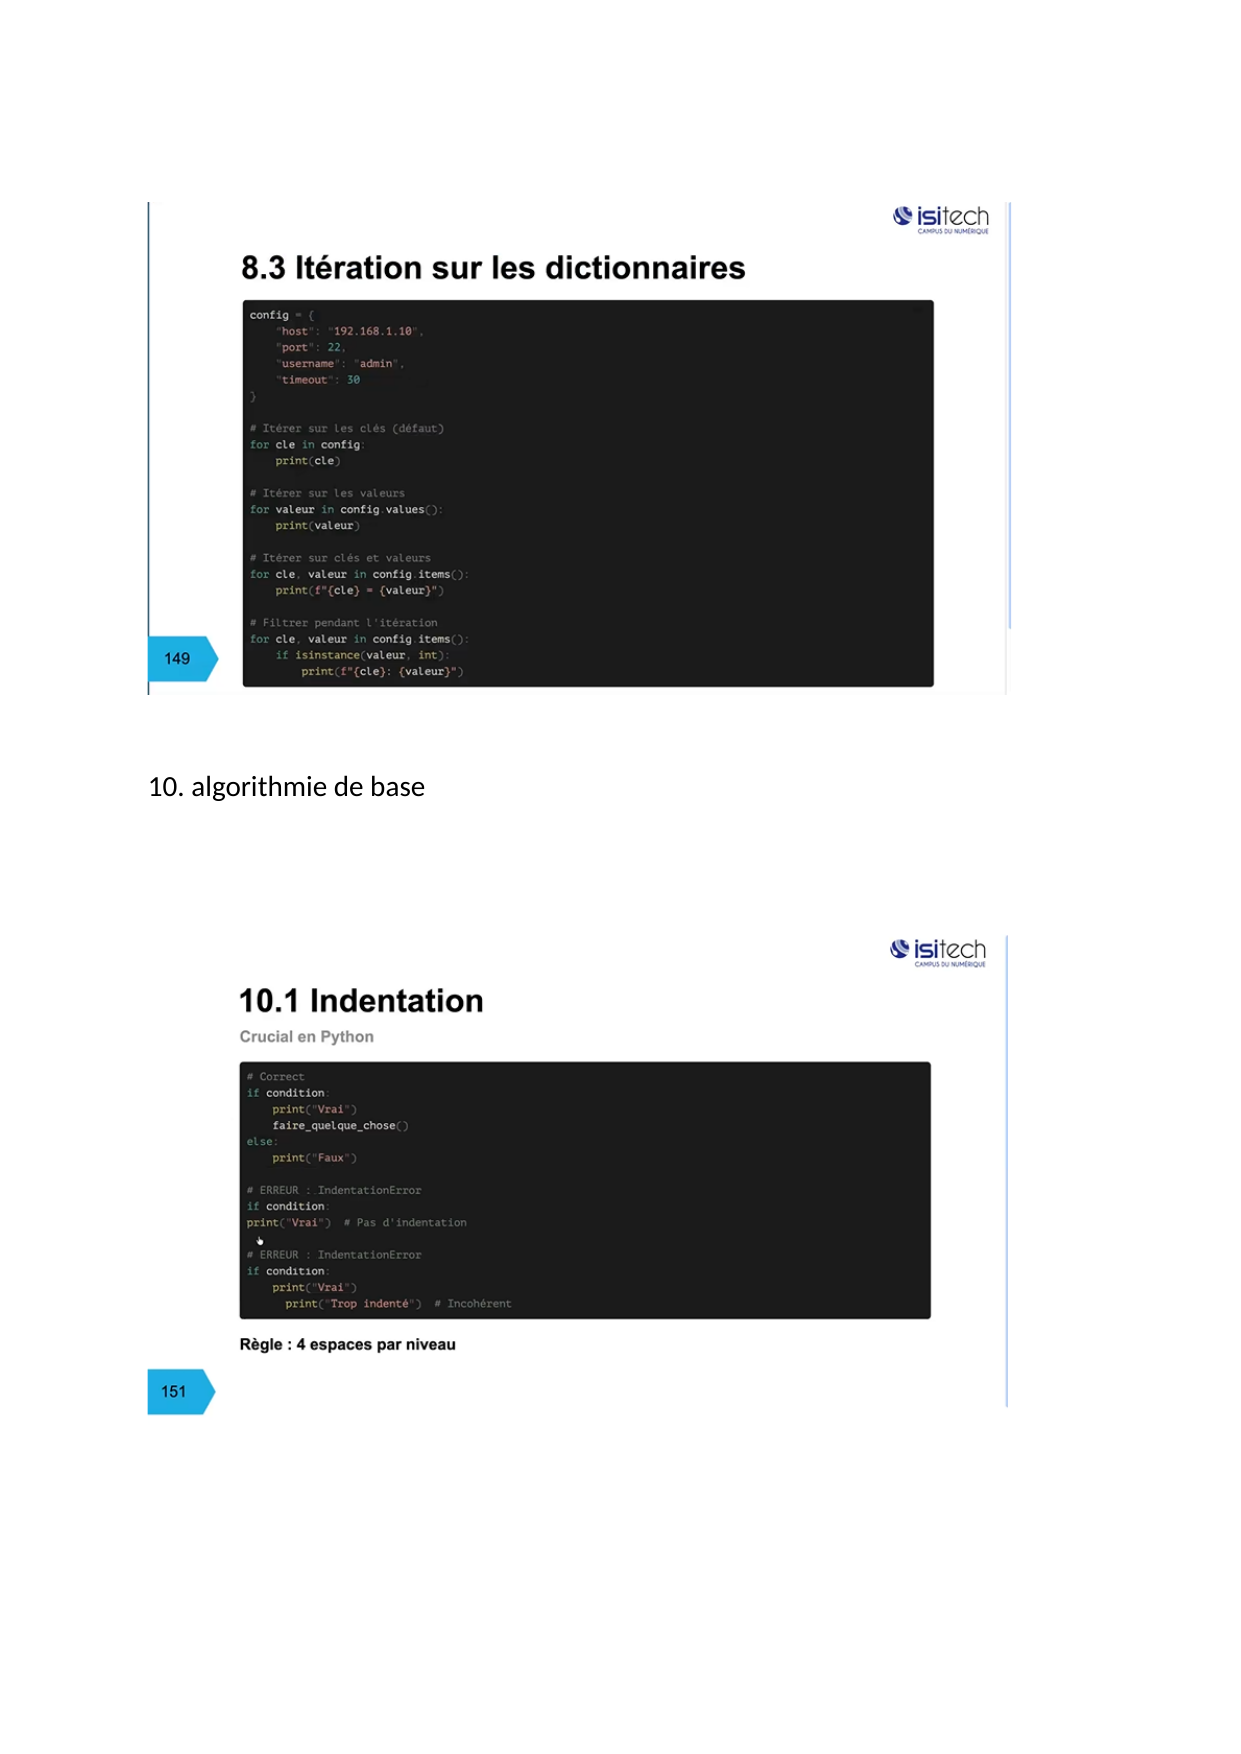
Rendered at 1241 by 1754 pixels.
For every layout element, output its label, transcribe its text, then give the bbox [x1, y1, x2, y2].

picture [147, 202, 1012, 695]
picture [147, 933, 1008, 1429]
text 10. algorithmie de base [148, 768, 1093, 804]
